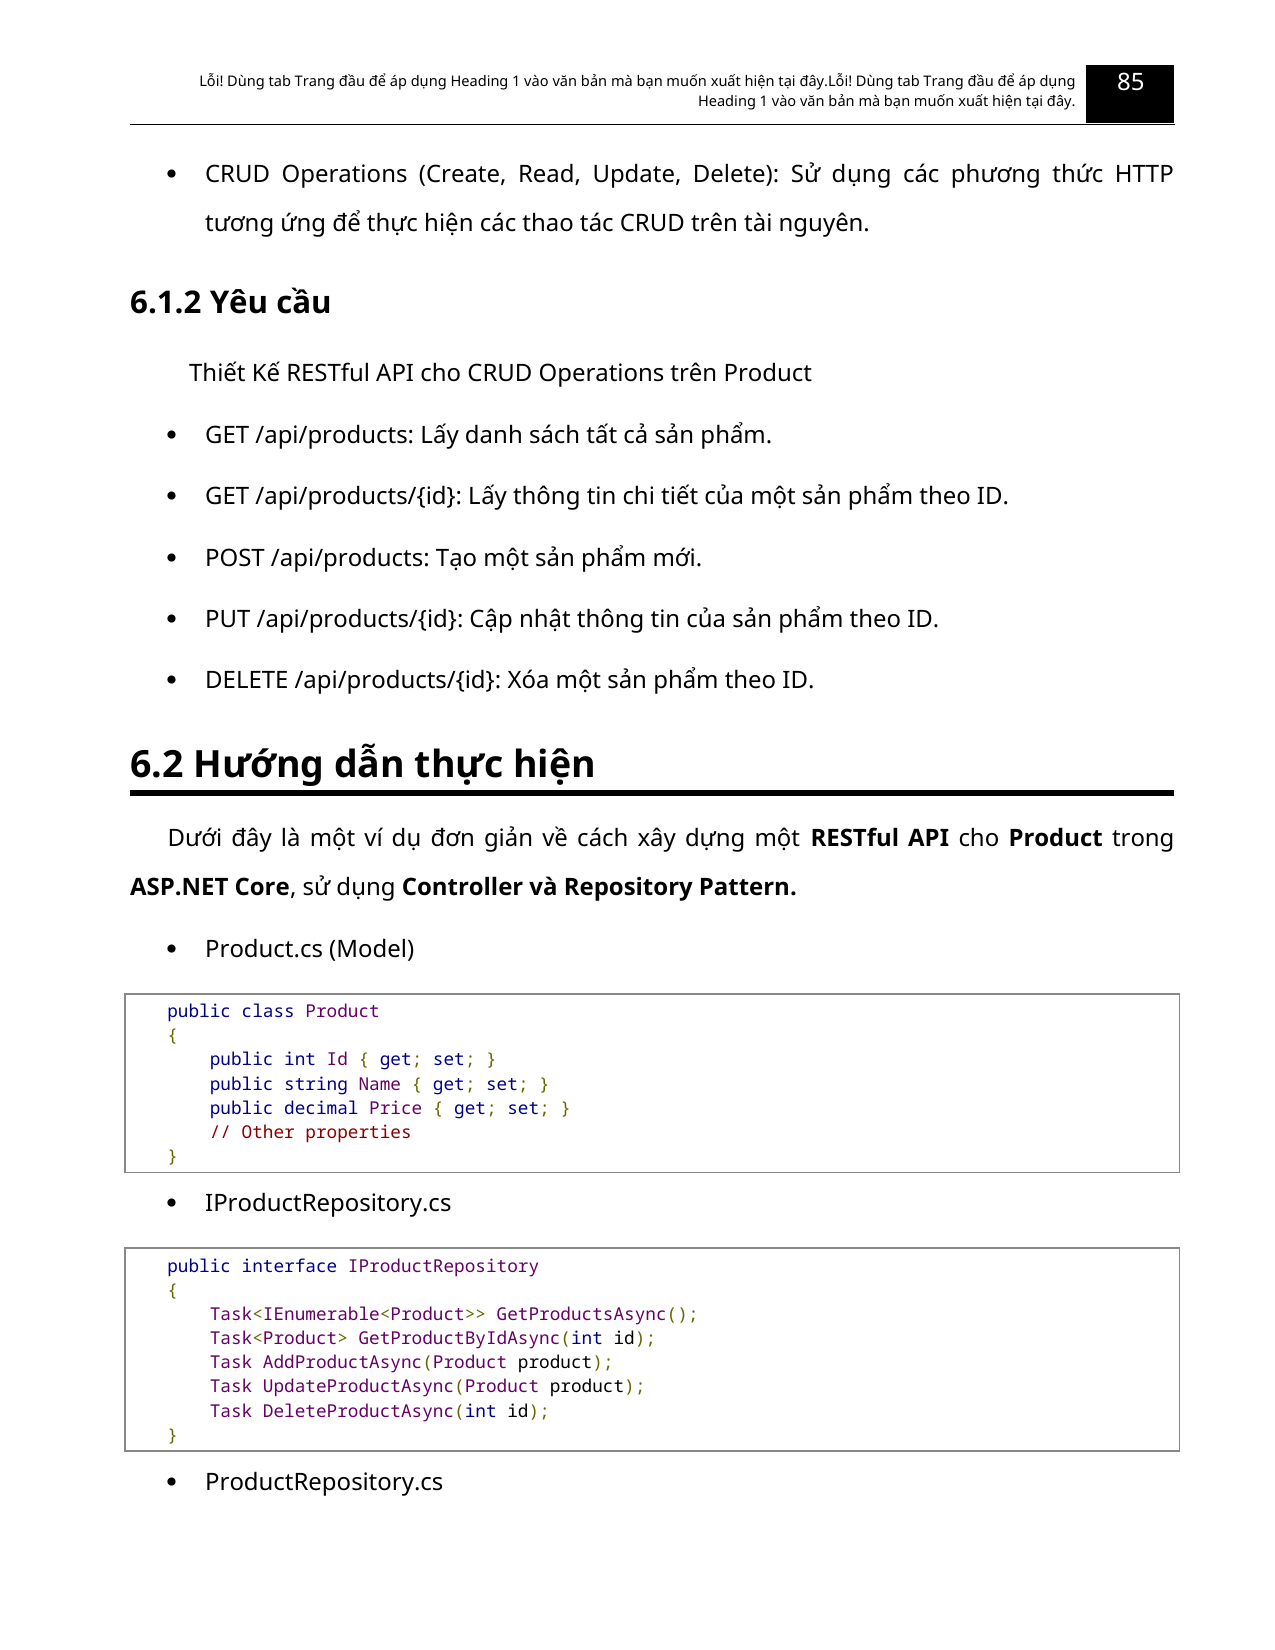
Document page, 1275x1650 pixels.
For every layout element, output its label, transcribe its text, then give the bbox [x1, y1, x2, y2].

text { [130, 1277, 1174, 1301]
text CRUD Operations (Create, Read, Update, Delete): Sử dụng các phương thức HTTP tương ứng để thực hiện các thao tác CRUD trên tài nguyên. [167, 157, 1174, 239]
text Dưới đây là một ví dụ đơn giản về cách xây dựng một RESTful API cho Product trong ASP.NET Core, sử dụng Controller và Repository Pattern. [130, 821, 1174, 903]
subtitle Hướng dẫn thực hiện [130, 737, 1174, 790]
text GET /api/products/{id}: Lấy thông tin chi tiết của một sản phẩm theo ID. [167, 479, 1174, 512]
text GET /api/products: Lấy danh sách tất cả sản phẩm. [167, 418, 1174, 450]
text public int Id { get; set; } [130, 1047, 1174, 1071]
text IProductRepository.cs [167, 1186, 1174, 1218]
text // Other properties [130, 1119, 1174, 1138]
text Task UpdateProductAsync(Product product); [130, 1374, 1174, 1398]
text PUT /api/products/{id}: Cập nhật thông tin của sản phẩm theo ID. [167, 602, 1174, 634]
text Thiết Kế RESTful API cho CRUD Operations trên Product [130, 356, 1174, 389]
subtitle Yêu cầu [130, 280, 1174, 322]
text Task<IEnumerable<Product>> GetProductsAsync(); [130, 1301, 1174, 1326]
text { [130, 1023, 1174, 1047]
text public decimal Price { get; set; } [130, 1095, 1174, 1119]
text Product.cs (Model) [167, 931, 1174, 964]
text public string Name { get; set; } [130, 1071, 1174, 1095]
text } [126, 1416, 1179, 1450]
text } [126, 1138, 1179, 1172]
text ProductRepository.cs [167, 1464, 1174, 1497]
text Task<Product> GetProductByIdAsync(int id); [130, 1326, 1174, 1350]
text public class Product [126, 995, 1179, 1023]
text Task AddProductAsync(Product product); [130, 1350, 1174, 1374]
text POST /api/products: Tạo một sản phẩm mới. [167, 540, 1174, 573]
text public interface IProductRepository [126, 1249, 1179, 1277]
text DELETE /api/products/{id}: Xóa một sản phẩm theo ID. [167, 663, 1174, 696]
text Task DeleteProductAsync(int id); [130, 1398, 1174, 1416]
